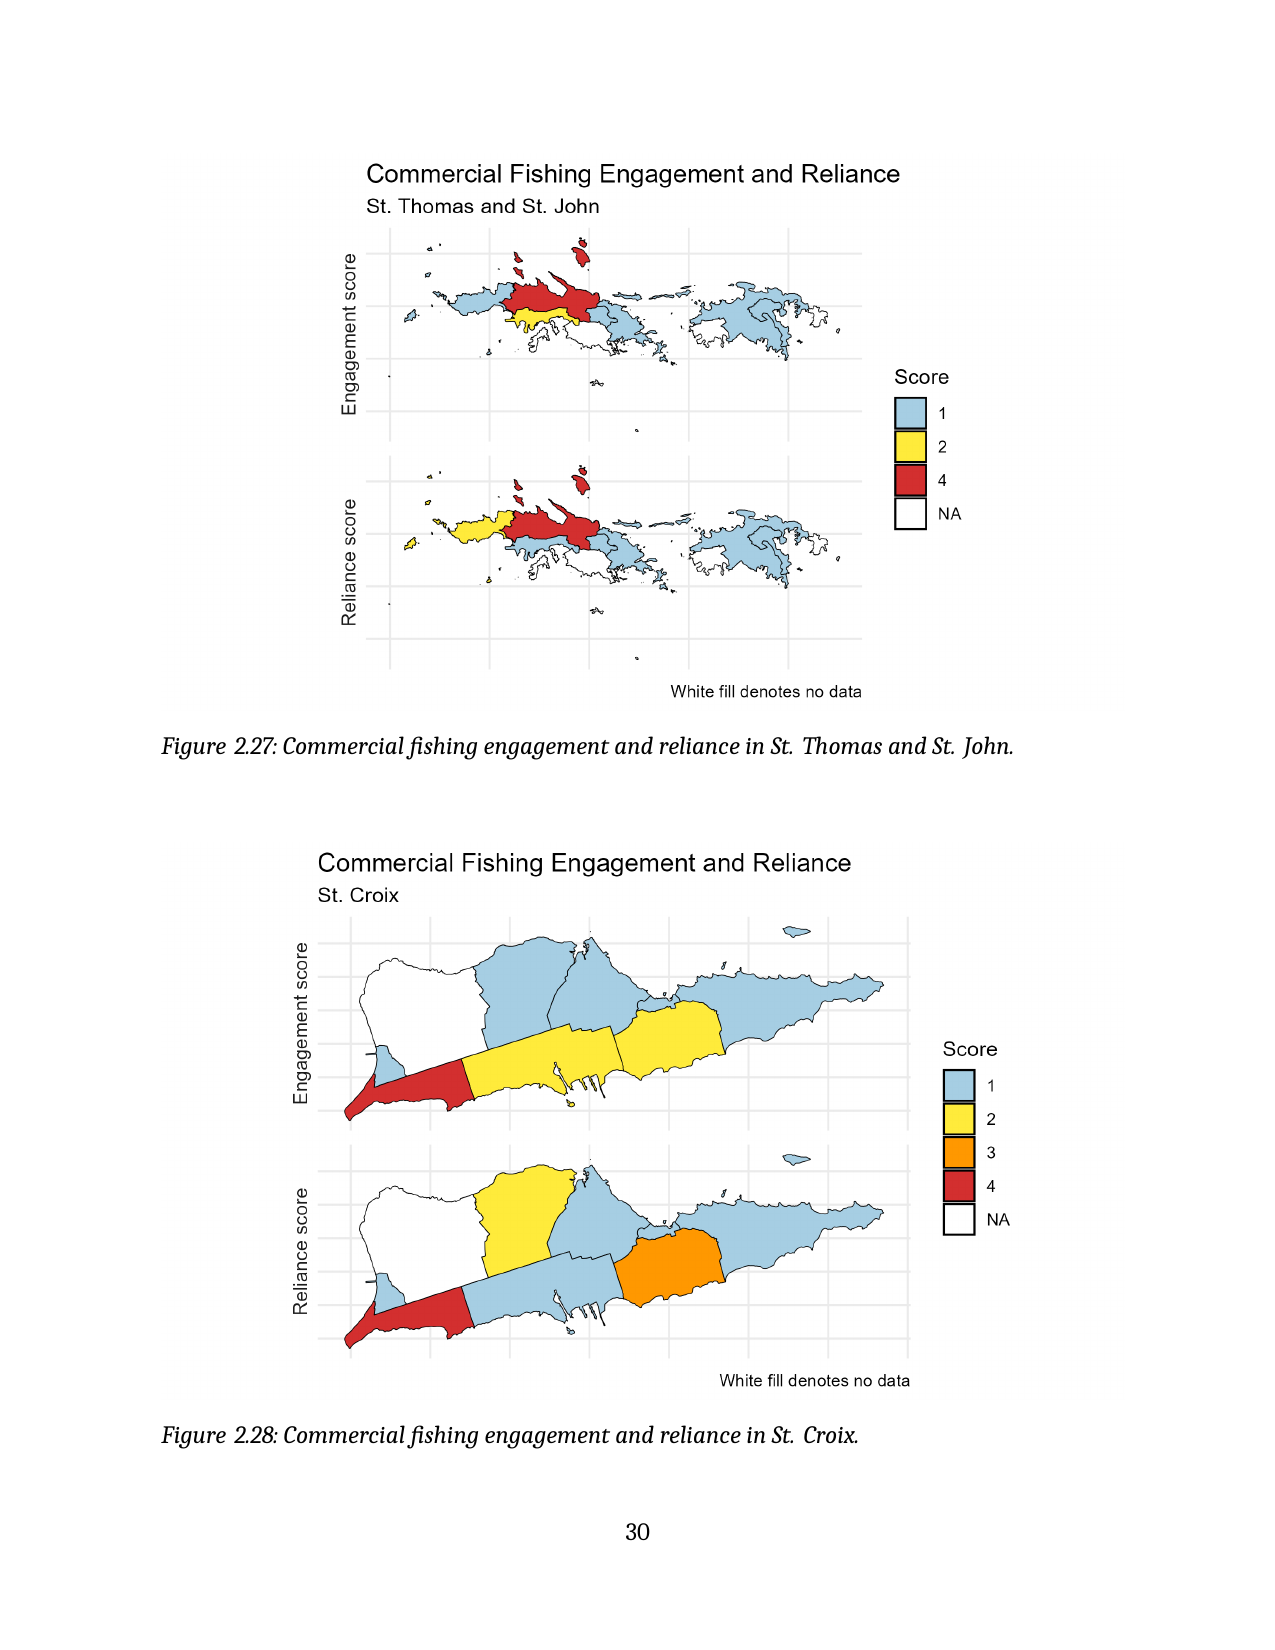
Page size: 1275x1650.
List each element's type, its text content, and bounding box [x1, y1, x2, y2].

table_header Figure 2.27: Commercial fishing engagement and reliance in St. Thomas and St. John. [150, 150, 1125, 773]
picture [161, 842, 1125, 1400]
table_header Figure 2.28: Commercial fishing engagement and reliance in St. Croix. [150, 839, 1125, 1462]
picture [161, 153, 1125, 711]
